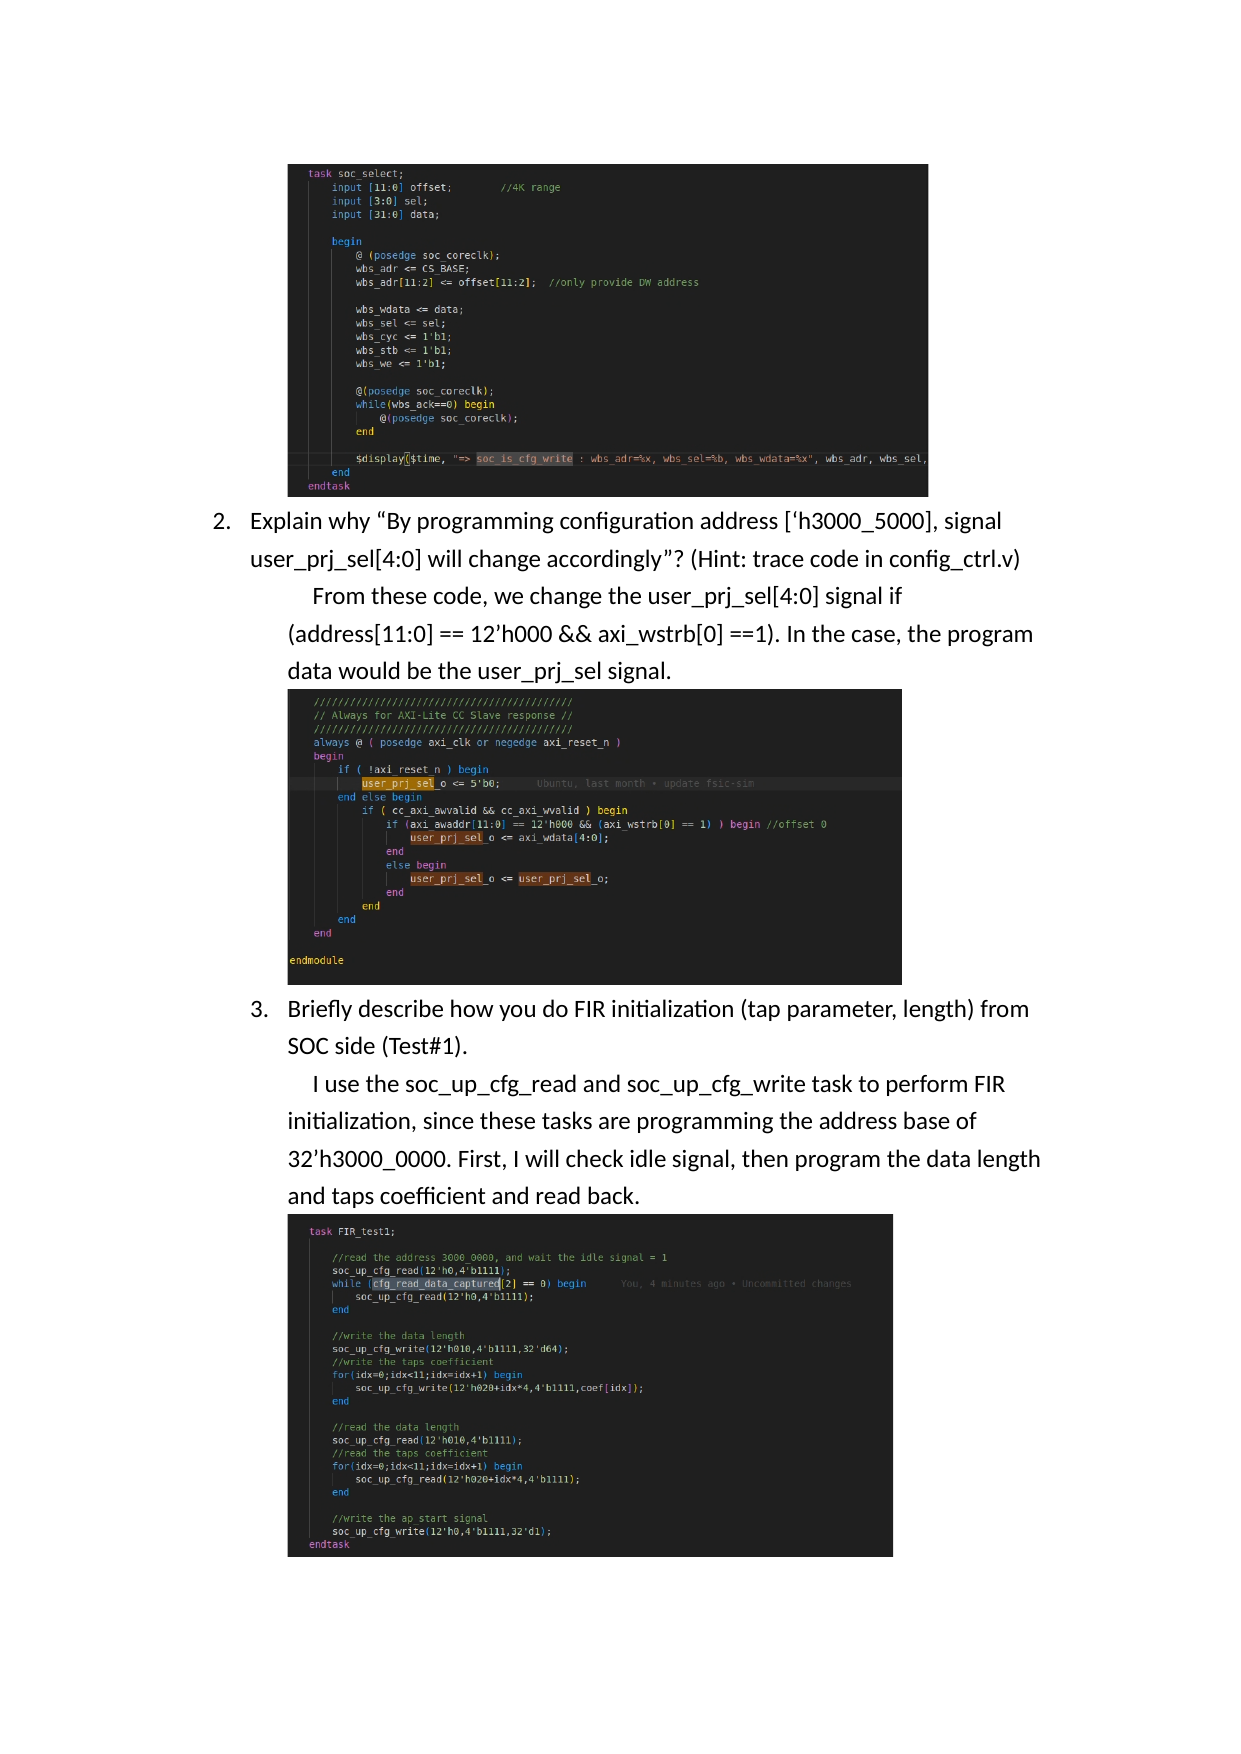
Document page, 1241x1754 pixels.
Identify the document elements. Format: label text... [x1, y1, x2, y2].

picture [287, 689, 902, 985]
list From these code, we change the user_prj_sel[4:0] signal if [287, 577, 1053, 614]
list Briefly describe how you do FIR initialization (tap parameter, length) from SOC side (Test#1). [250, 989, 1053, 1064]
picture [287, 1214, 894, 1557]
list I use the soc_up_cfg_read and soc_up_cfg_write task to perform FIR initialization, since these tasks are programming the address base of 32’h3000_0000. First, I will check idle signal, then program the data length and taps coefficient and read back. [287, 1064, 1053, 1214]
list Explain why “By programming configuration address [‘h3000_5000], signal user_prj_sel[4:0] will change accordingly”? (Hint: trace code in config_ctrl.v) [212, 502, 1053, 577]
list (address[11:0] == 12’h000 && axi_wstrb[0] ==1). In the case, the program data would be the user_prj_sel signal. [287, 614, 1053, 689]
picture [287, 164, 929, 497]
